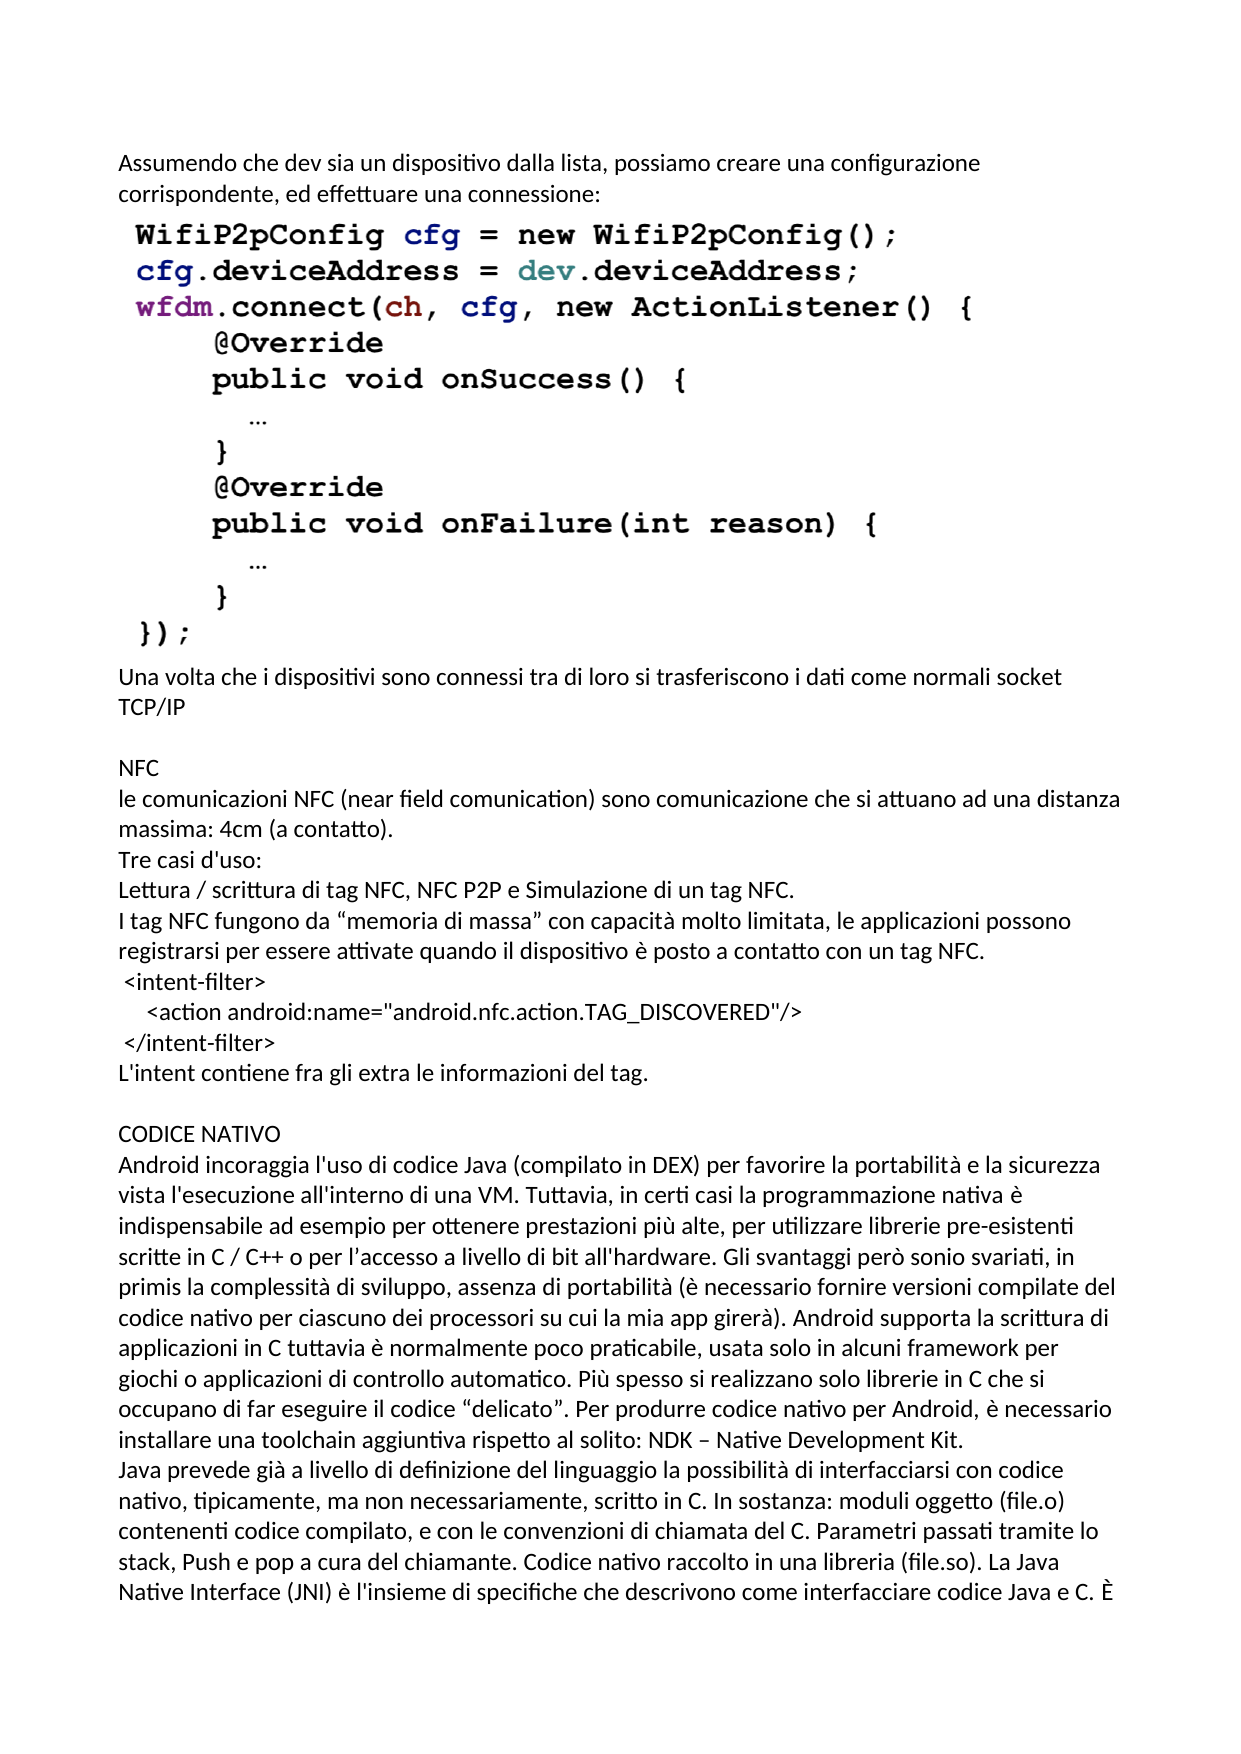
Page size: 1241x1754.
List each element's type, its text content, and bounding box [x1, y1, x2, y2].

picture [118, 208, 990, 661]
text CODICE NATIVO [118, 1118, 1122, 1149]
text <action android:name="android.nfc.action.TAG_DISCOVERED"/> [118, 996, 1122, 1027]
text NFC [118, 752, 1122, 783]
text </intent-filter> [118, 1027, 1122, 1057]
text Android incoraggia l'uso di codice Java (compilato in DEX) per favorire la portabilità e la sicurezza vista l'esecuzione all'interno di una VM. Tuttavia, in certi casi la programmazione nativa è indispensabile ad esempio per ottenere prestazioni più alte, per utilizzare librerie pre-esistenti scritte in C / C++ o per l’accesso a livello di bit all'hardware. Gli svantaggi però sonio svariati, in primis la complessità di sviluppo, assenza di portabilità (è necessario fornire versioni compilate del codice nativo per ciascuno dei processori su cui la mia app girerà). Android supporta la scrittura di applicazioni in C tuttavia è normalmente poco praticabile, usata solo in alcuni framework per giochi o applicazioni di controllo automatico. Più spesso si realizzano solo librerie in C che si occupano di far eseguire il codice “delicato”. Per produrre codice nativo per Android, è necessario installare una toolchain aggiuntiva rispetto al solito: NDK – Native Development Kit. [118, 1149, 1122, 1454]
text Tre casi d'uso: [118, 844, 1122, 874]
text L'intent contiene fra gli extra le informazioni del tag. [118, 1057, 1122, 1088]
text Una volta che i dispositivi sono connessi tra di loro si trasferiscono i dati come normali socket TCP/IP [118, 661, 1122, 722]
text Lettura / scrittura di tag NFC, NFC P2P e Simulazione di un tag NFC. [118, 874, 1122, 905]
text I tag NFC fungono da “memoria di massa” con capacità molto limitata, le applicazioni possono registrarsi per essere attivate quando il dispositivo è posto a contatto con un tag NFC. [118, 905, 1122, 966]
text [118, 1454, 1122, 1607]
text <intent-filter> [118, 966, 1122, 996]
text le comunicazioni NFC (near field comunication) sono comunicazione che si attuano ad una distanza massima: 4cm (a contatto). [118, 783, 1122, 844]
